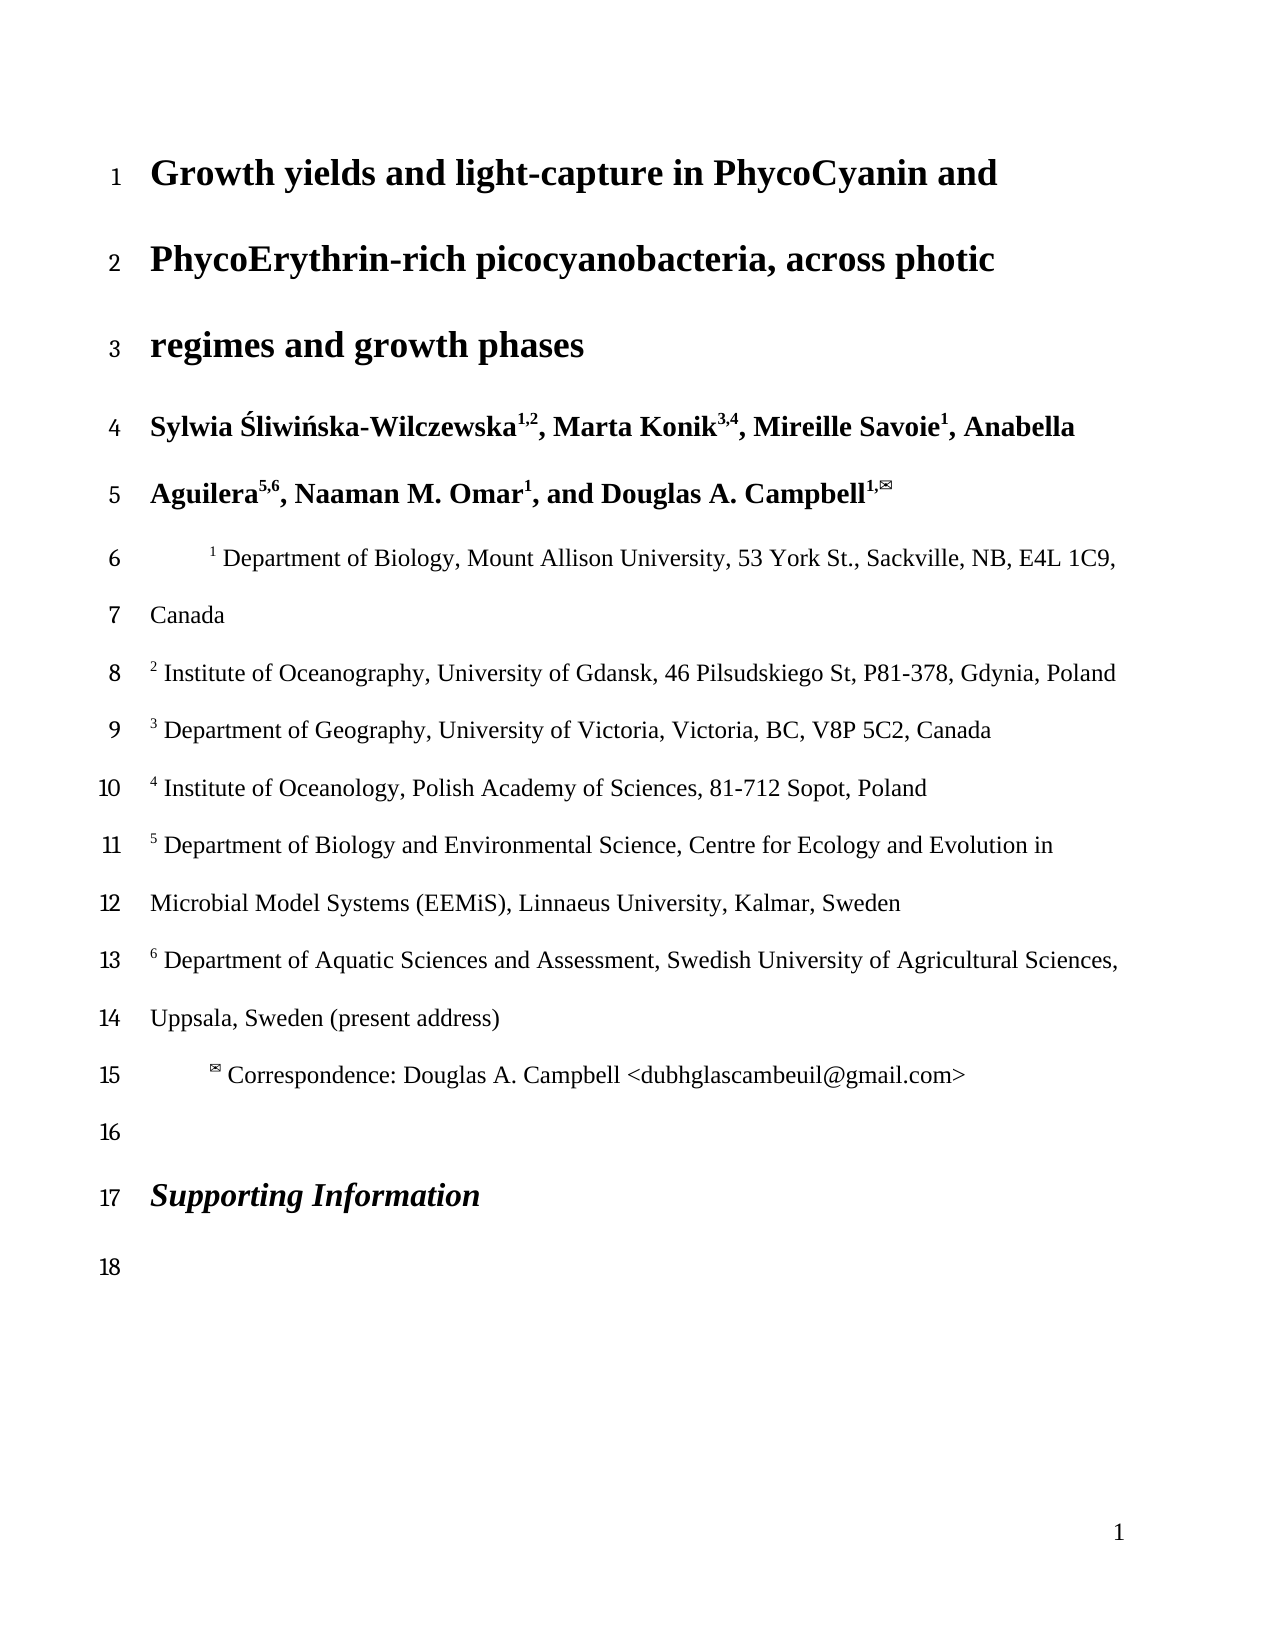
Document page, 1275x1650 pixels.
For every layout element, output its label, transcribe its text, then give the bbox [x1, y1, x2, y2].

text 1 Department of Biology, Mount Allison University, 53 York St., Sackville, NB, E4L 1C9, Canada 2 Institute of Oceanography, University of Gdansk, 46 Pilsudskiego St, P81-378, Gdynia, Poland 3 Department of Geography, University of Victoria, Victoria, BC, V8P 5C2, Canada 4 Institute of Oceanology, Polish Academy of Sciences, 81-712 Sopot, Poland 5 Department of Biology and Environmental Science, Centre for Ecology and Evolution in Microbial Model Systems (EEMiS), Linnaeus University, Kalmar, Sweden 6 Department of Aquatic Sciences and Assessment, Swedish University of Agricultural Sciences, Uppsala, Sweden (present address) [150, 543, 1125, 1032]
subtitle Supporting Information [150, 1175, 1125, 1214]
title Growth yields and light-capture in PhycoCyanin and PhycoErythrin-rich picocyanobacteria, across photic regimes and growth phases [150, 150, 1125, 366]
text Sylwia Śliwińska-Wilczewska1,2, Marta Konik3,4, Mireille Savoie1, Anabella Aguilera5,6, Naaman M. Omar1, and Douglas A. Campbell1,✉ [150, 409, 1125, 509]
text ✉ Correspondence: Douglas A. Campbell <> [150, 1060, 1125, 1089]
